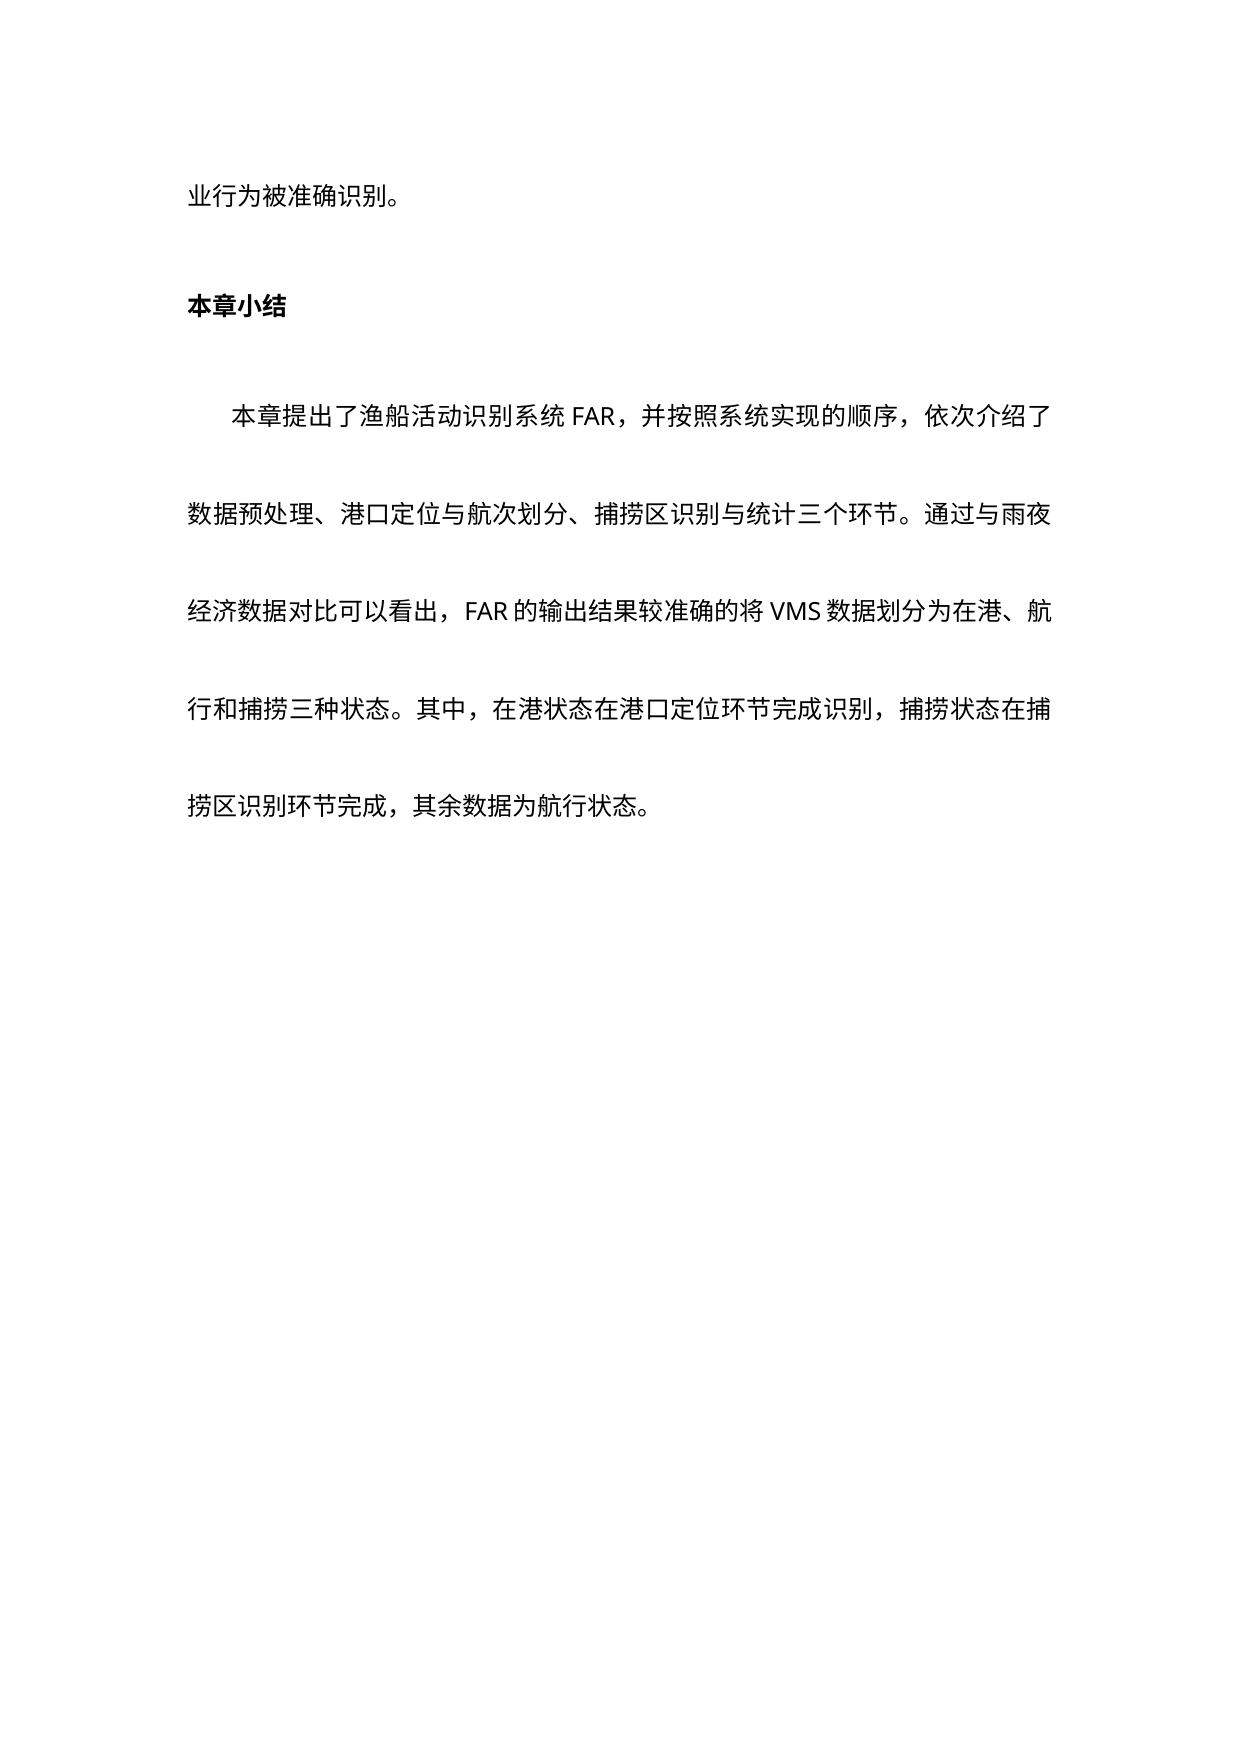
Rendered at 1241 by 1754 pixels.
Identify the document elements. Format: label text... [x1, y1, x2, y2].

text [187, 162, 1053, 227]
subtitle 本章小结 [187, 272, 1053, 337]
text 本章提出了渔船活动识别系统FAR，并按照系统实现的顺序，依次介绍了数据预处理、港口定位与航次划分、捕捞区识别与统计三个环节。通过与雨夜经济数据对比可以看出，FAR的输出结果较准确的将VMS数据划分为在港、航行和捕捞三种状态。其中，在港状态在港口定位环节完成识别，捕捞状态在捕捞区识别环节完成，其余数据为航行状态。 [187, 382, 1053, 837]
